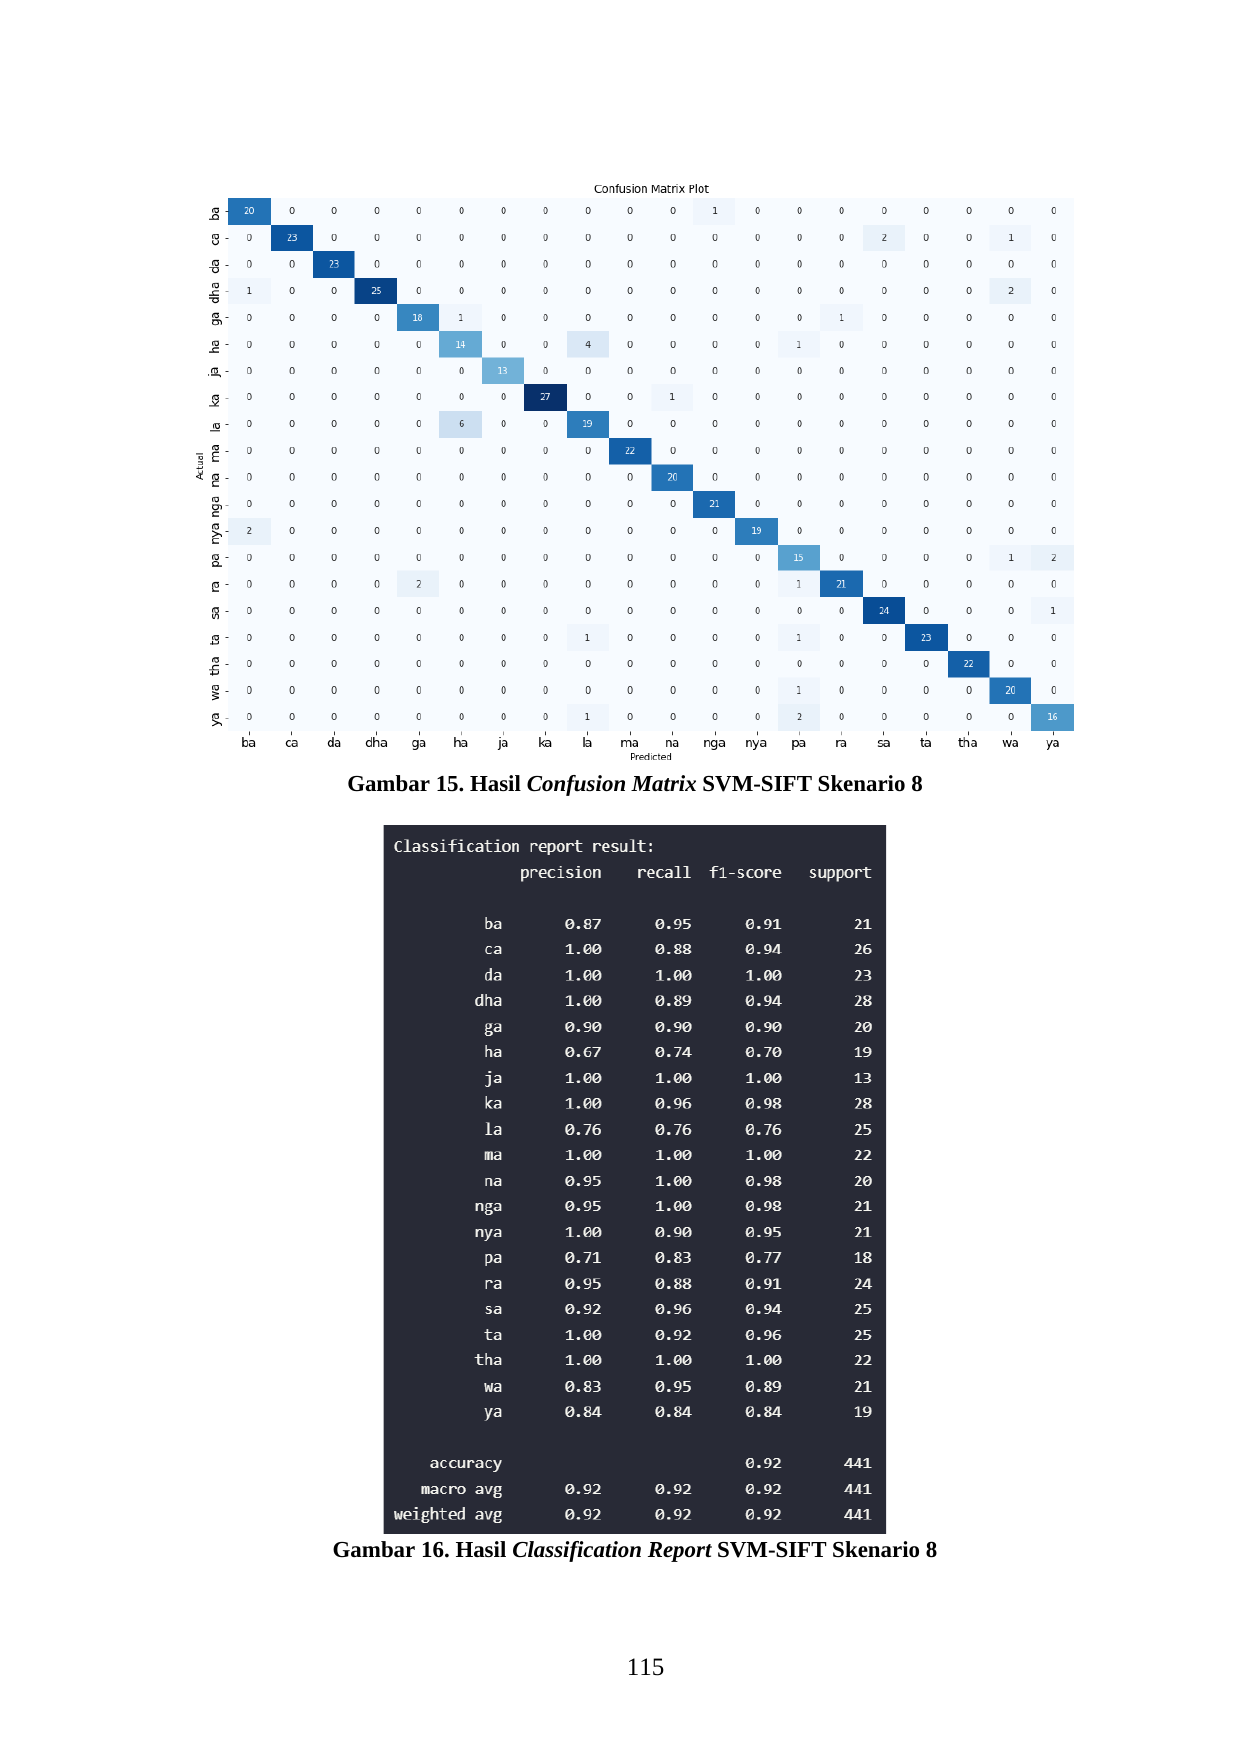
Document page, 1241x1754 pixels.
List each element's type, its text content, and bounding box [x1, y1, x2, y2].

picture [383, 825, 887, 1534]
text Gambar 15. Hasil Confusion Matrix SVM-SIFT Skenario 8 [177, 770, 1092, 796]
text Gambar 16. Hasil Classification Report SVM-SIFT Skenario 8 [177, 1536, 1092, 1562]
picture [190, 177, 1080, 768]
